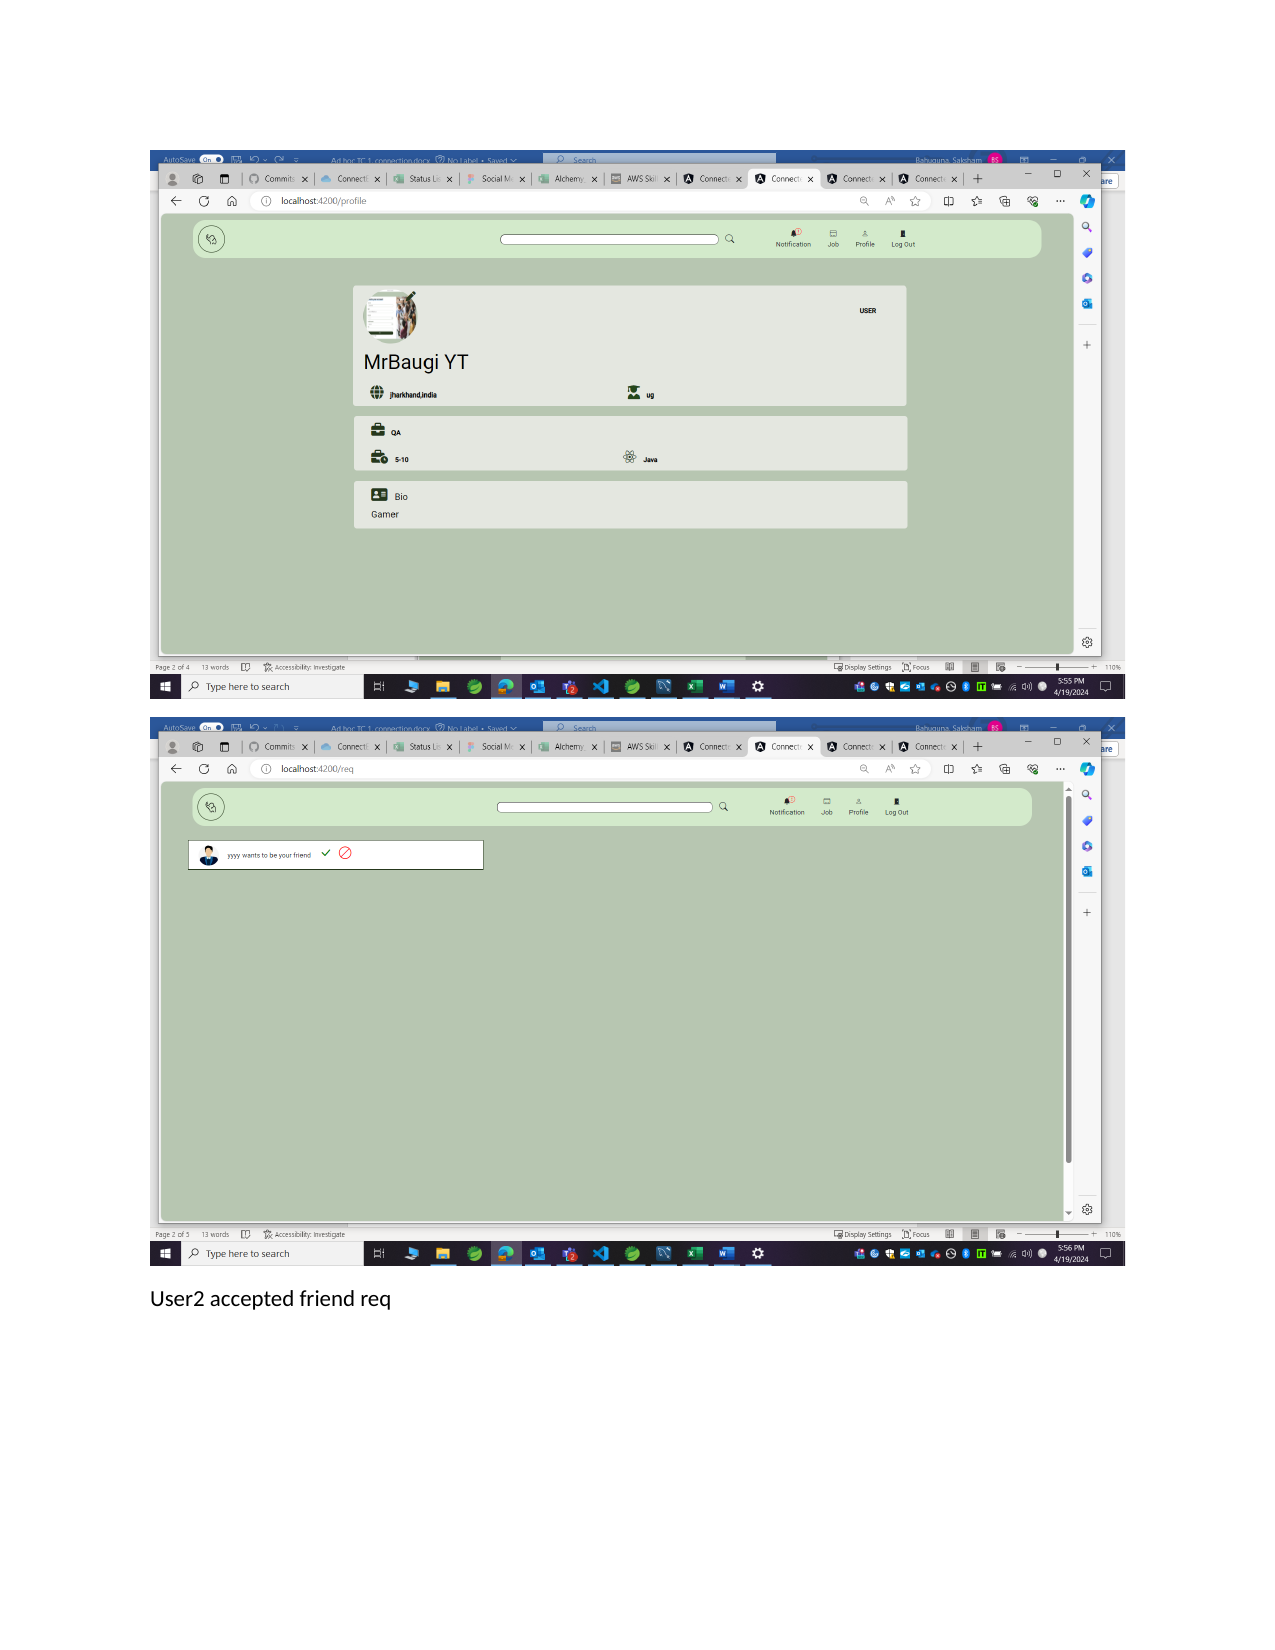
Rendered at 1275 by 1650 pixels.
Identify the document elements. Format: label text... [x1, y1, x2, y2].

text User2 accepted friend req [150, 1284, 1125, 1313]
picture [150, 150, 1125, 699]
picture [150, 717, 1125, 1266]
